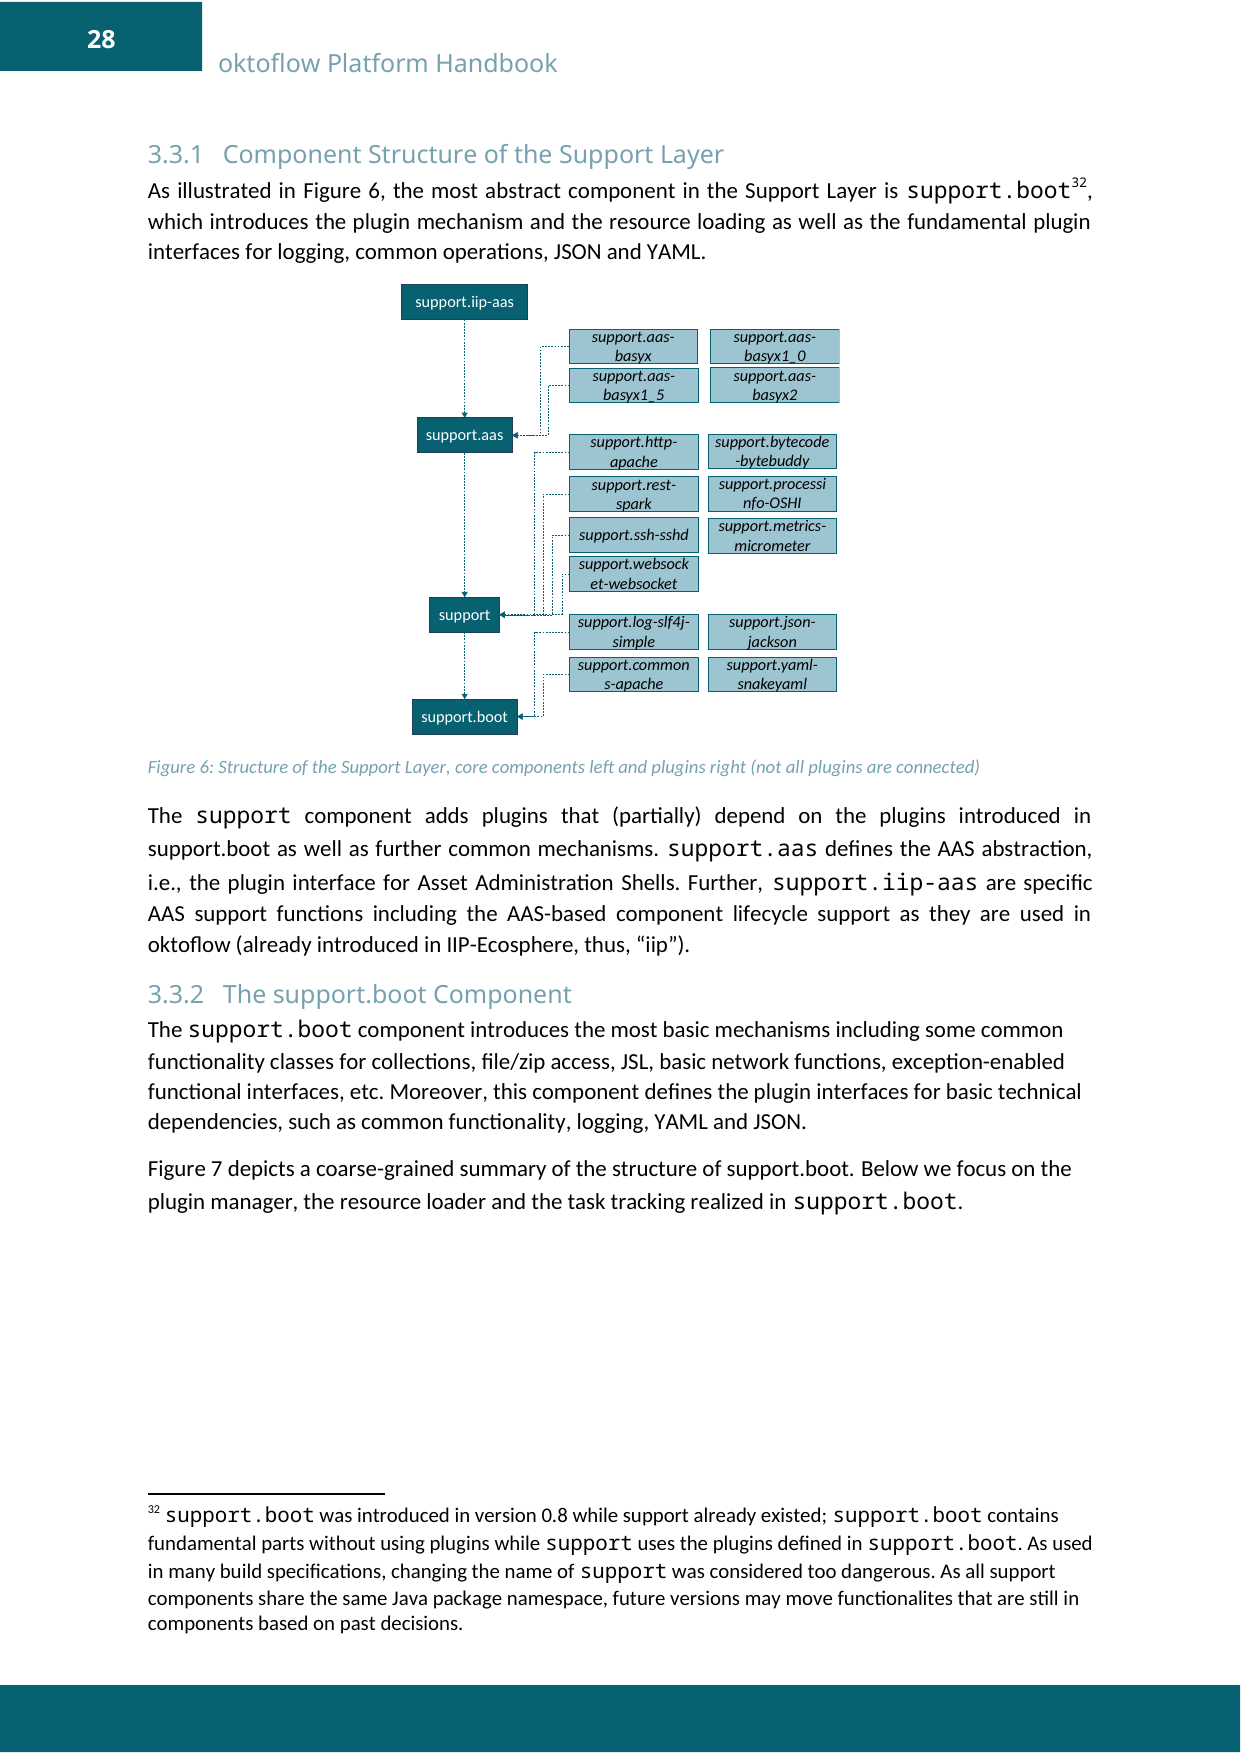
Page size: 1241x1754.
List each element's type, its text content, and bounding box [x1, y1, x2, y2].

text Figure 7 depicts a coarse-grained summary of the structure of support.boot. Below we focus on the plugin manager, the resource loader and the task tracking realized in support.boot. [148, 1154, 1093, 1216]
text The support component adds plugins that (partially) depend on the plugins introduced in support.boot as well as further common mechanisms. support.aas defines the AAS abstraction, i.e., the plugin interface for Asset Administration Shells. Further, support.iip-aas are specific AAS support functions including the AAS-based component lifecycle support as they are used in oktoflow (already introduced in IIP-Ecosphere, thus, “iip”). [148, 798, 1093, 958]
text Figure 6: Structure of the Support Layer, core components left and plugins right (not all plugins are connected) [148, 755, 1093, 778]
text As illustrated in Figure 6, the most abstract component in the Support Layer is support.boot, which introduces the plugin mechanism and the resource loading as well as the fundamental plugin interfaces for logging, common operations, JSON and YAML. [148, 174, 1093, 266]
subtitle The support.boot Component [148, 977, 1093, 1011]
text The support.boot component introduces the most basic mechanisms including some common functionality classes for collections, file/zip access, JSL, basic network functions, exception-enabled functional interfaces, etc. Moreover, this component defines the plugin interfaces for basic technical dependencies, such as common functionality, logging, YAML and JSON. [148, 1013, 1093, 1135]
subtitle Component Structure of the Support Layer [148, 137, 1093, 171]
